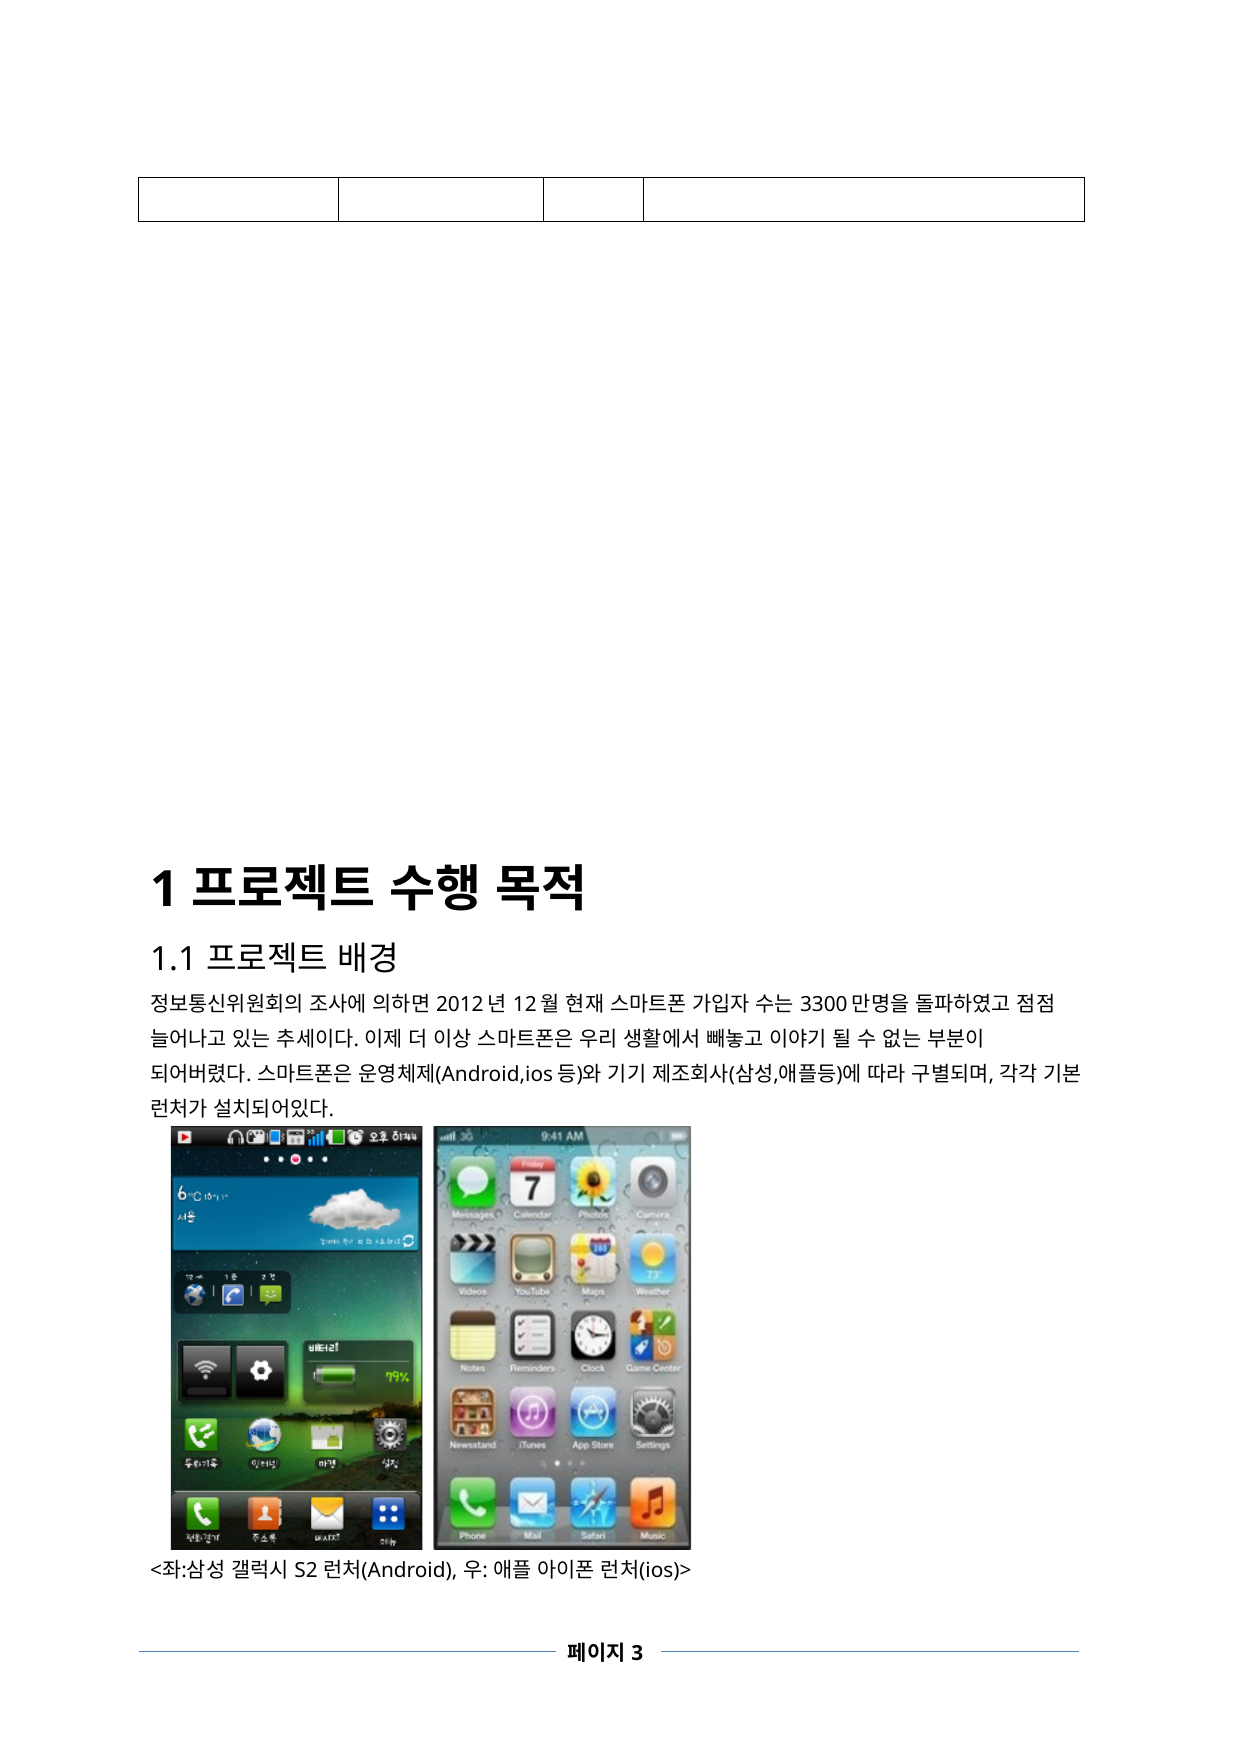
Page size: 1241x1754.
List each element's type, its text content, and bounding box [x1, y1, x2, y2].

text 1.1 프로젝트 배경 [150, 932, 1090, 980]
text 1 프로젝트 수행 목적 [150, 848, 1090, 921]
picture [170, 1126, 423, 1550]
table_cell [339, 178, 543, 221]
text <좌:삼성 갤럭시 S2 런처(Android), 우: 애플 아이폰 런처(ios)> [150, 1554, 1090, 1584]
table_cell [544, 178, 643, 221]
picture [433, 1126, 692, 1550]
table_cell [644, 178, 1084, 221]
text 정보통신위원회의 조사에 의하면 2012년 12월 현재 스마트폰 가입자 수는 3300만명을 돌파하였고 점점 늘어나고 있는 추세이다. 이제 더 이상 스마트폰은 우리 생활에서 빼놓고 이야기 될 수 없는 부분이 되어버렸다. 스마트폰은 운영체제(Android,ios등)와 기기 제조회사(삼성,애플등)에 따라 구별되며, 각각 기본 런처가 설치되어있다. [150, 988, 1090, 1122]
table_cell [139, 178, 338, 221]
